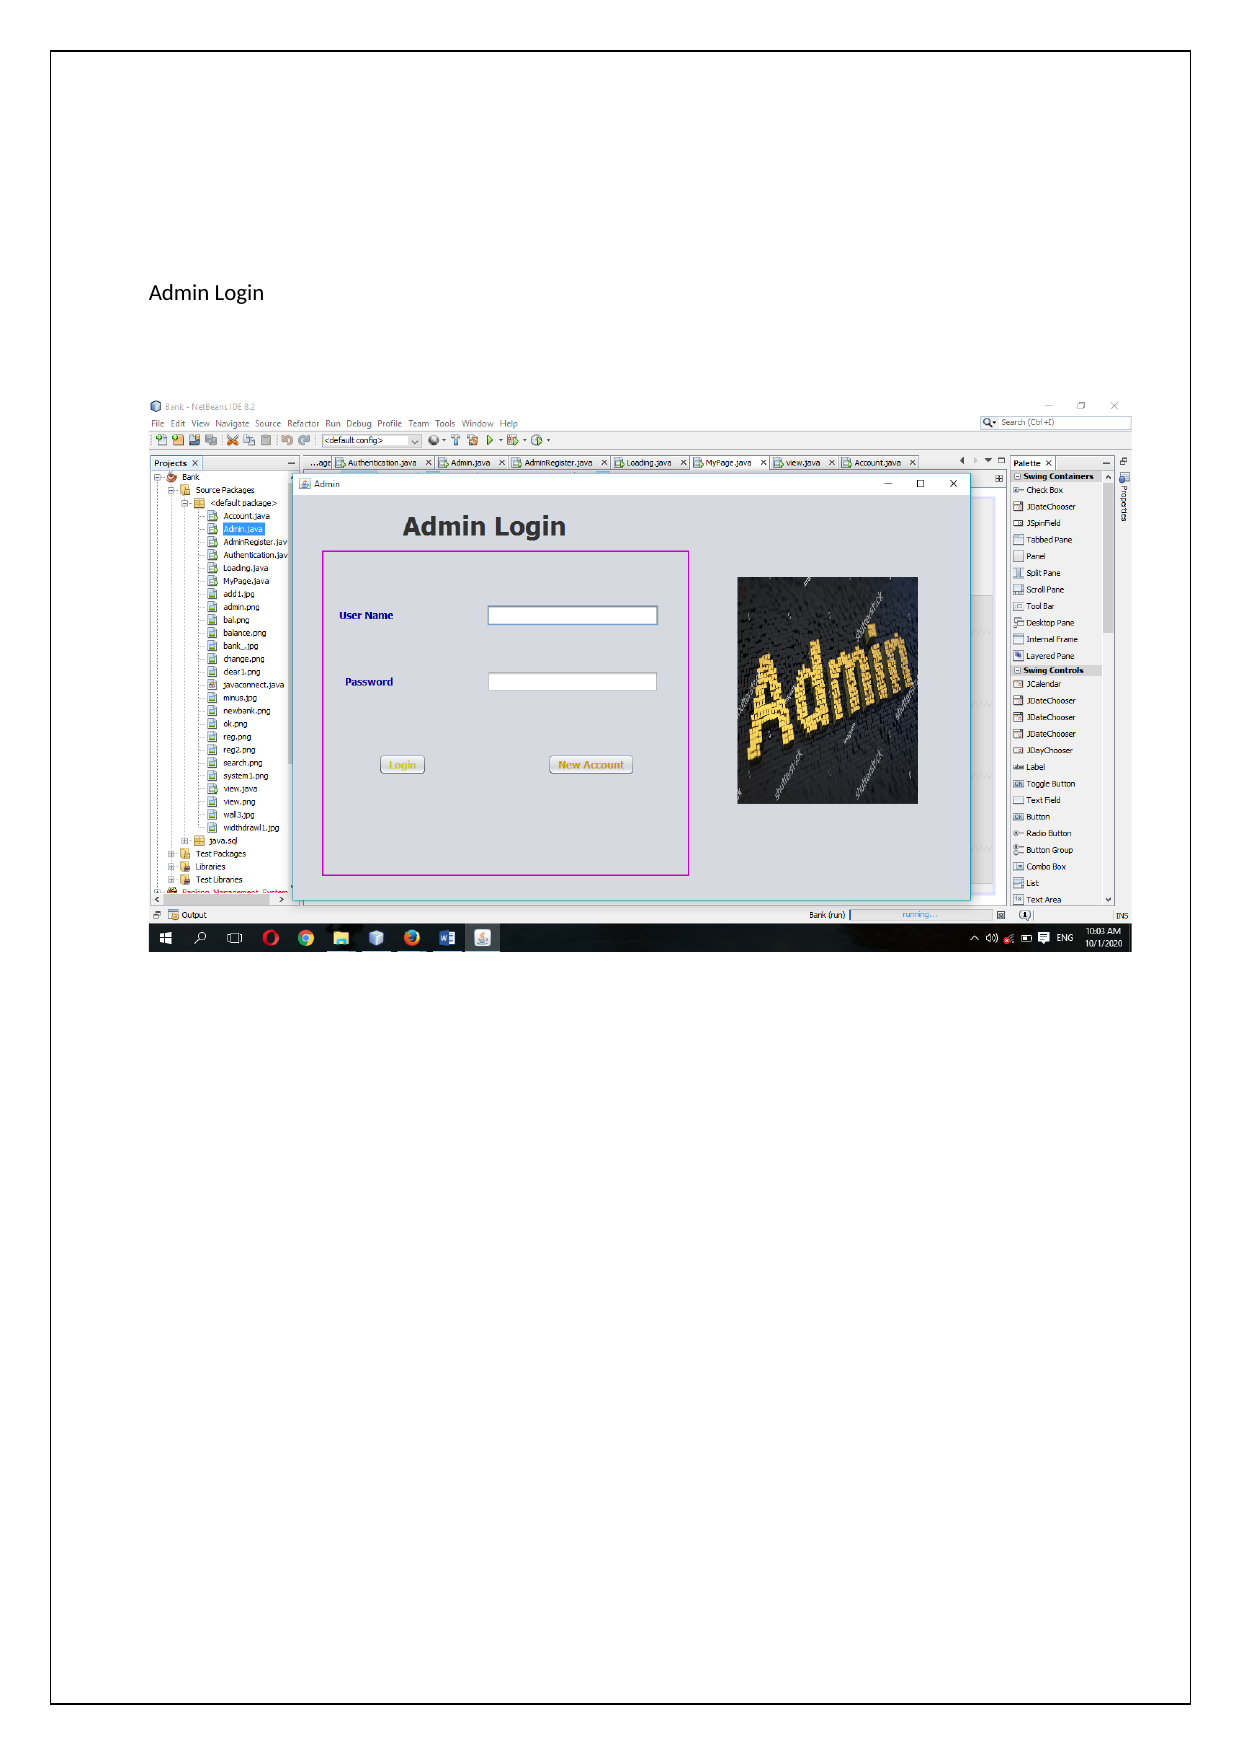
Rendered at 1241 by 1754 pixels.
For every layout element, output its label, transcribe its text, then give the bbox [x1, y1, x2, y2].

text Admin Login [148, 278, 1102, 306]
picture [148, 398, 1132, 952]
